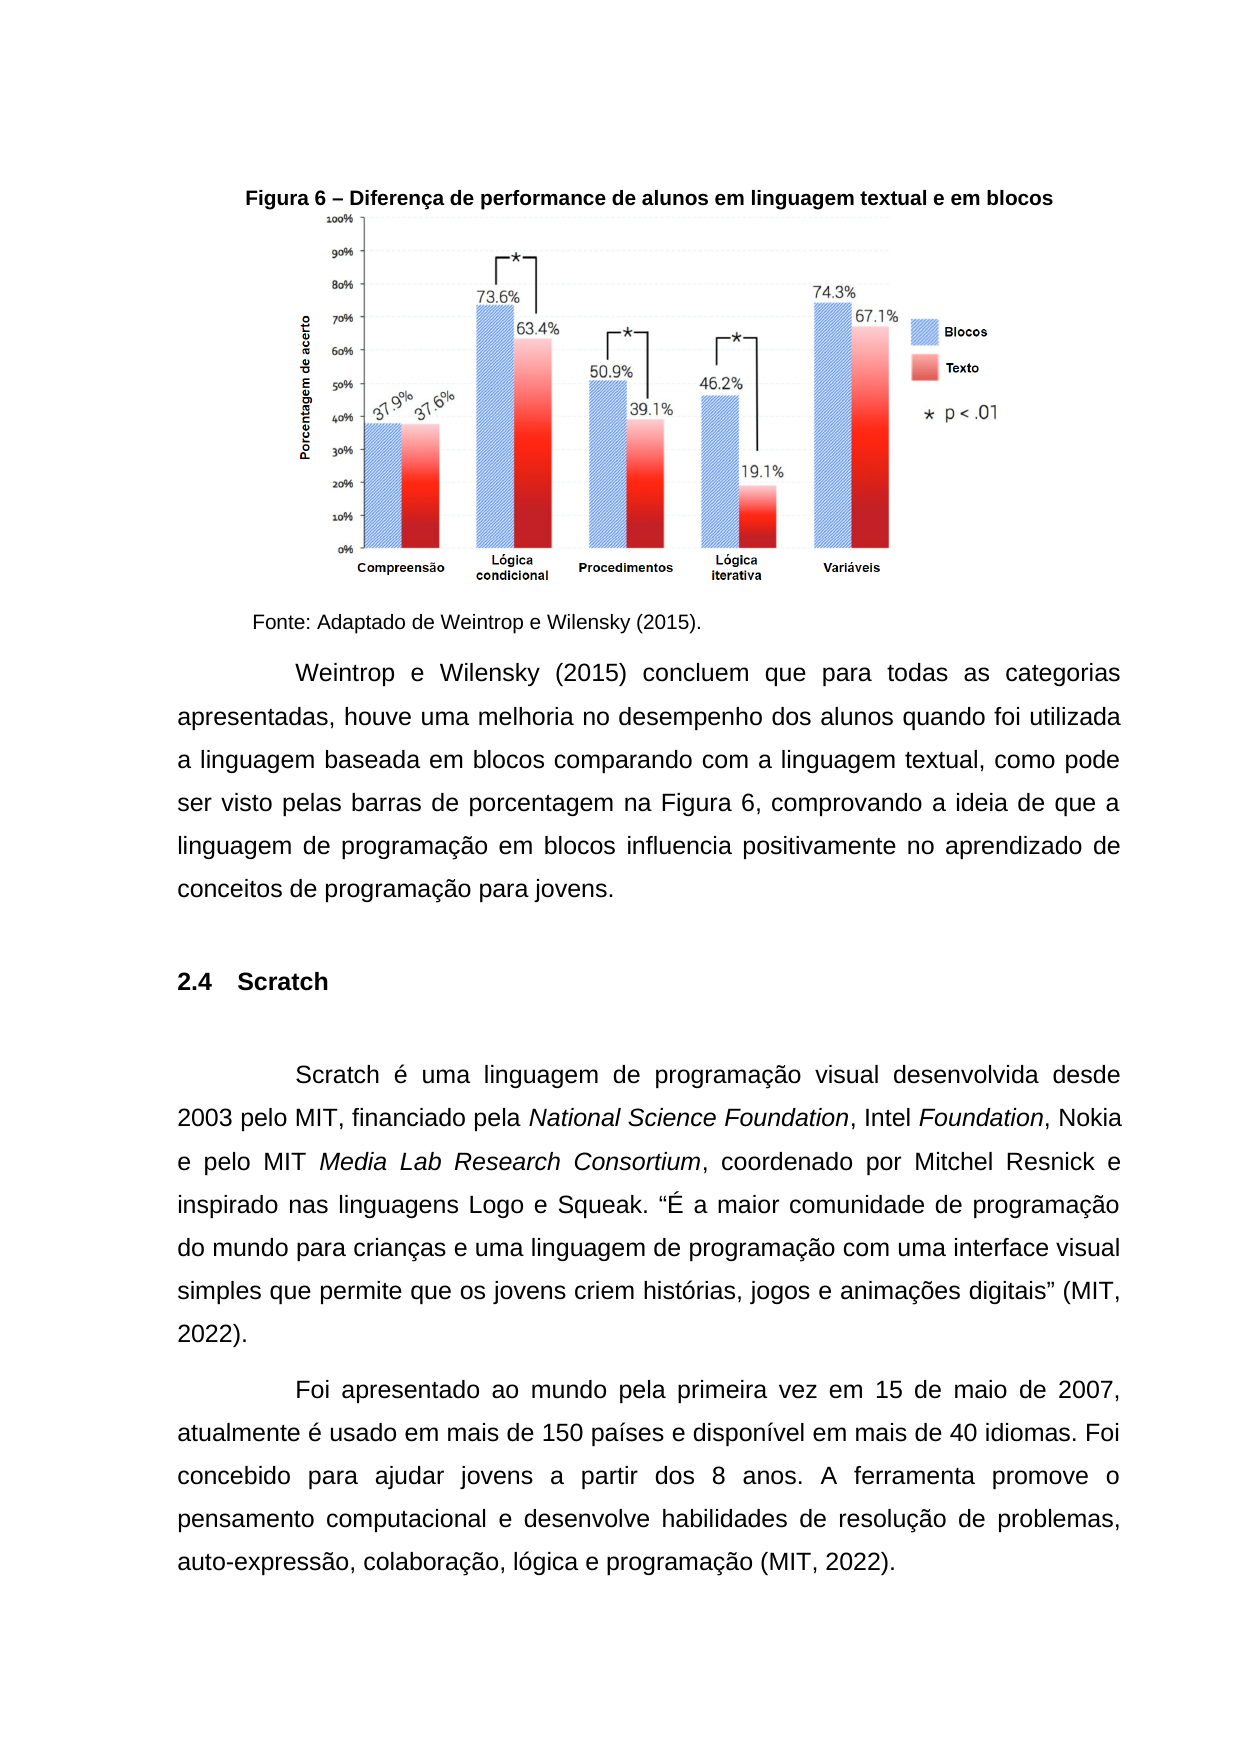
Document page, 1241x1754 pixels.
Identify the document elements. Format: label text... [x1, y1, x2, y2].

text Foi apresentado ao mundo pela primeira vez em 15 de maio de 2007, atualmente é usado em mais de 150 países e disponível em mais de 40 idiomas. Foi concebido para ajudar jovens a partir dos 8 anos. A ferramenta promove o pensamento computacional e desenvolve habilidades de resolução de problemas, auto-expressão, colaboração, lógica e programação (MIT, 2022). [177, 1375, 1122, 1576]
text Scratch é uma linguagem de programação visual desenvolvida desde 2003 pelo MIT, financiado pela National Science Foundation, Intel Foundation, Nokia e pelo MIT Media Lab Research Consortium, coordenado por Mitchel Resnick e inspirado nas linguagens Logo e Squeak. “É a maior comunidade de programação do mundo para crianças e uma linguagem de programação com uma interface visual simples que permite que os jovens criem histórias, jogos e animações digitais” (MIT, 2022). [177, 1060, 1122, 1348]
picture [295, 210, 1004, 585]
text Fonte: Adaptado de Weintrop e Wilensky (2015). [177, 609, 1122, 633]
subtitle Scratch [177, 967, 1122, 996]
text Weintrop e Wilensky (2015) concluem que para todas as categorias apresentadas, houve uma melhoria no desempenho dos alunos quando foi utilizada a linguagem baseada em blocos comparando com a linguagem textual, como pode ser visto pelas barras de porcentagem na Figura 6, comprovando a ideia de que a linguagem de programação em blocos influencia positivamente no aprendizado de conceitos de programação para jovens. [177, 658, 1122, 903]
